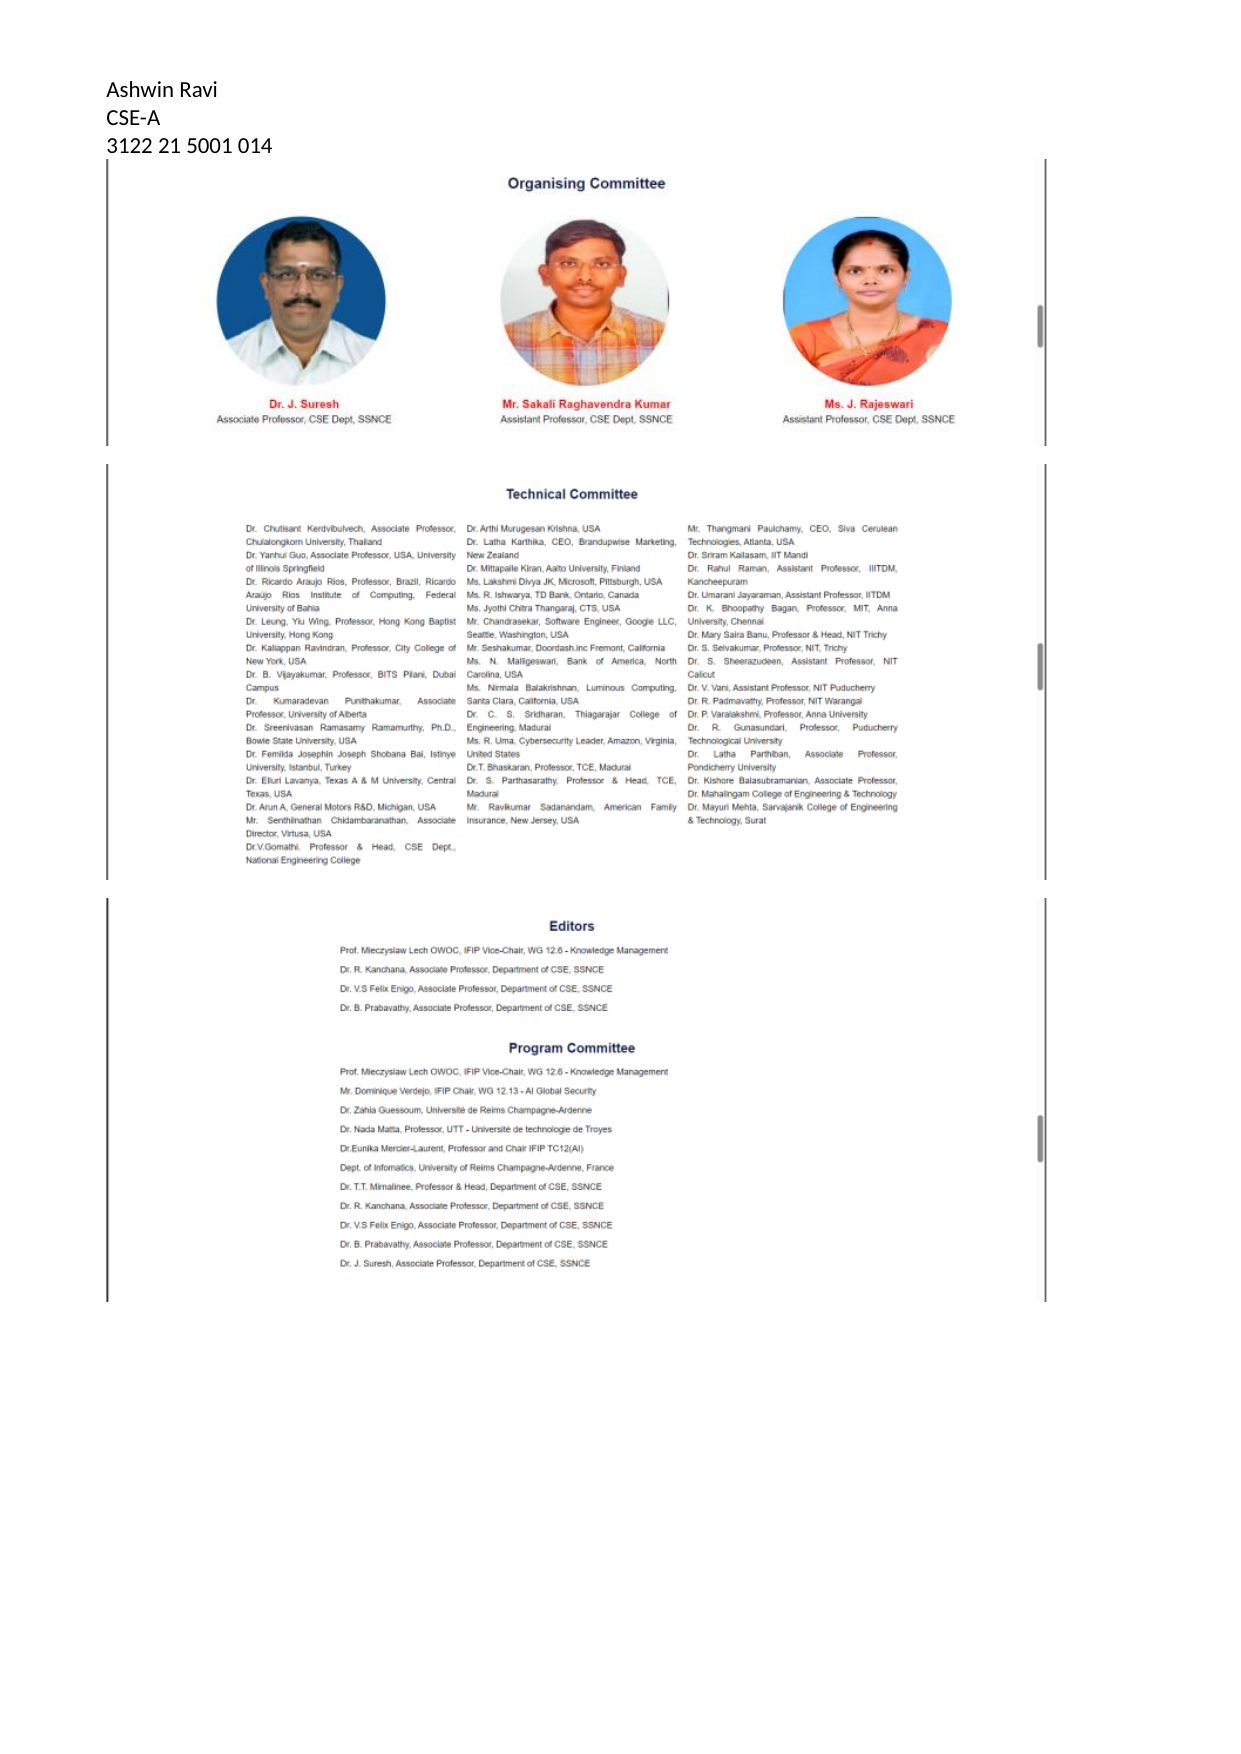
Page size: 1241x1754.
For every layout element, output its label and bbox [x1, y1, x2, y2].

picture [106, 464, 1047, 880]
picture [106, 898, 1047, 1302]
picture [106, 159, 1047, 446]
